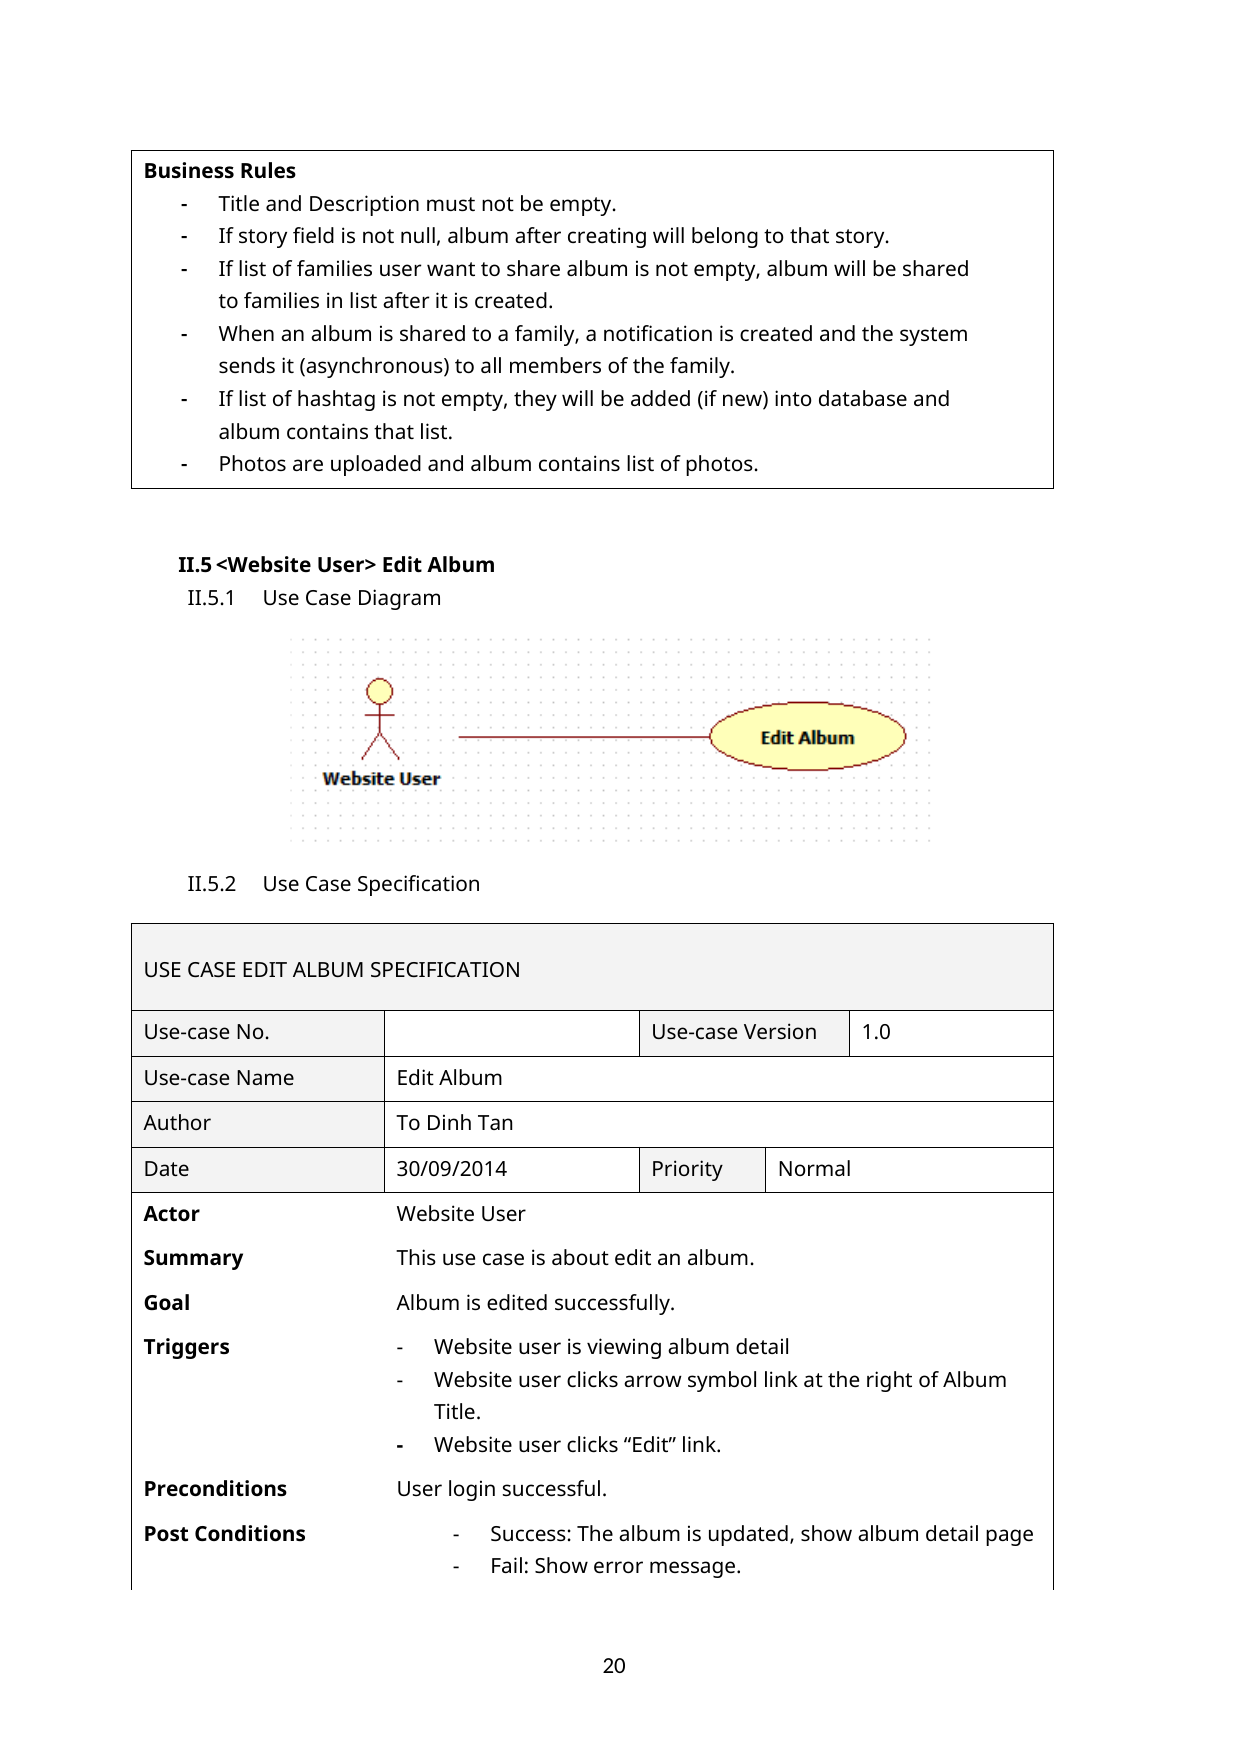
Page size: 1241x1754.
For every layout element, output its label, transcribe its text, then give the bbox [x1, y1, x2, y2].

table_cell Priority [640, 1148, 765, 1192]
table_cell Use-case Name [132, 1057, 384, 1101]
table_cell Goal [132, 1282, 384, 1326]
table_cell 1.0 [850, 1011, 1053, 1056]
table_cell User login successful. [385, 1468, 1053, 1513]
table_cell Summary [132, 1238, 384, 1282]
table_cell To Dinh Tan [385, 1102, 1053, 1147]
table_cell Actor [132, 1193, 384, 1237]
table_cell Album is edited successfully. [385, 1282, 1053, 1326]
list Use Case Diagram [187, 583, 1115, 612]
table_cell [996, 151, 1053, 488]
picture [290, 636, 938, 845]
table_cell Success: The album is updated, show album detail page Fail: Show error message. [385, 1513, 1053, 1590]
table_cell 30/09/2014 [385, 1148, 639, 1192]
table_cell Website user is viewing album detail Website user clicks arrow symbol link at the right of Album Title. Website user clicks “Edit” link. [385, 1326, 1053, 1468]
table_cell Triggers [132, 1326, 384, 1468]
table_header USE CASE EDIT ALBUM SPECIFICATION [132, 924, 1053, 1010]
list Use Case Specification [187, 869, 1115, 898]
table_cell This use case is about edit an album. [385, 1238, 1053, 1282]
table_cell Edit Album [385, 1057, 1053, 1101]
table_cell Normal [766, 1148, 1053, 1192]
table_cell Post Conditions [132, 1513, 384, 1590]
table_cell Business Rules Title and Description must not be empty. If story field is not null, album after creating will belong to that story. If list of families user want to share album is not empty, album will be shared to families in list after it is created. When an album is shared to a family, a notification is created and the system sends it (asynchronous) to all members of the family. If list of hashtag is not empty, they will be added (if new) into database and album contains that list. Photos are uploaded and album contains list of photos. [132, 151, 996, 488]
table_cell Use-case No. [132, 1011, 384, 1056]
table_cell Use-case Version [640, 1011, 849, 1056]
table_cell [385, 1011, 639, 1056]
table_cell Date [132, 1148, 384, 1192]
table_cell Website User [385, 1193, 1053, 1237]
table_cell Preconditions [132, 1468, 384, 1513]
list <Website User> Edit Album [178, 551, 1115, 579]
table_cell Author [132, 1102, 384, 1147]
